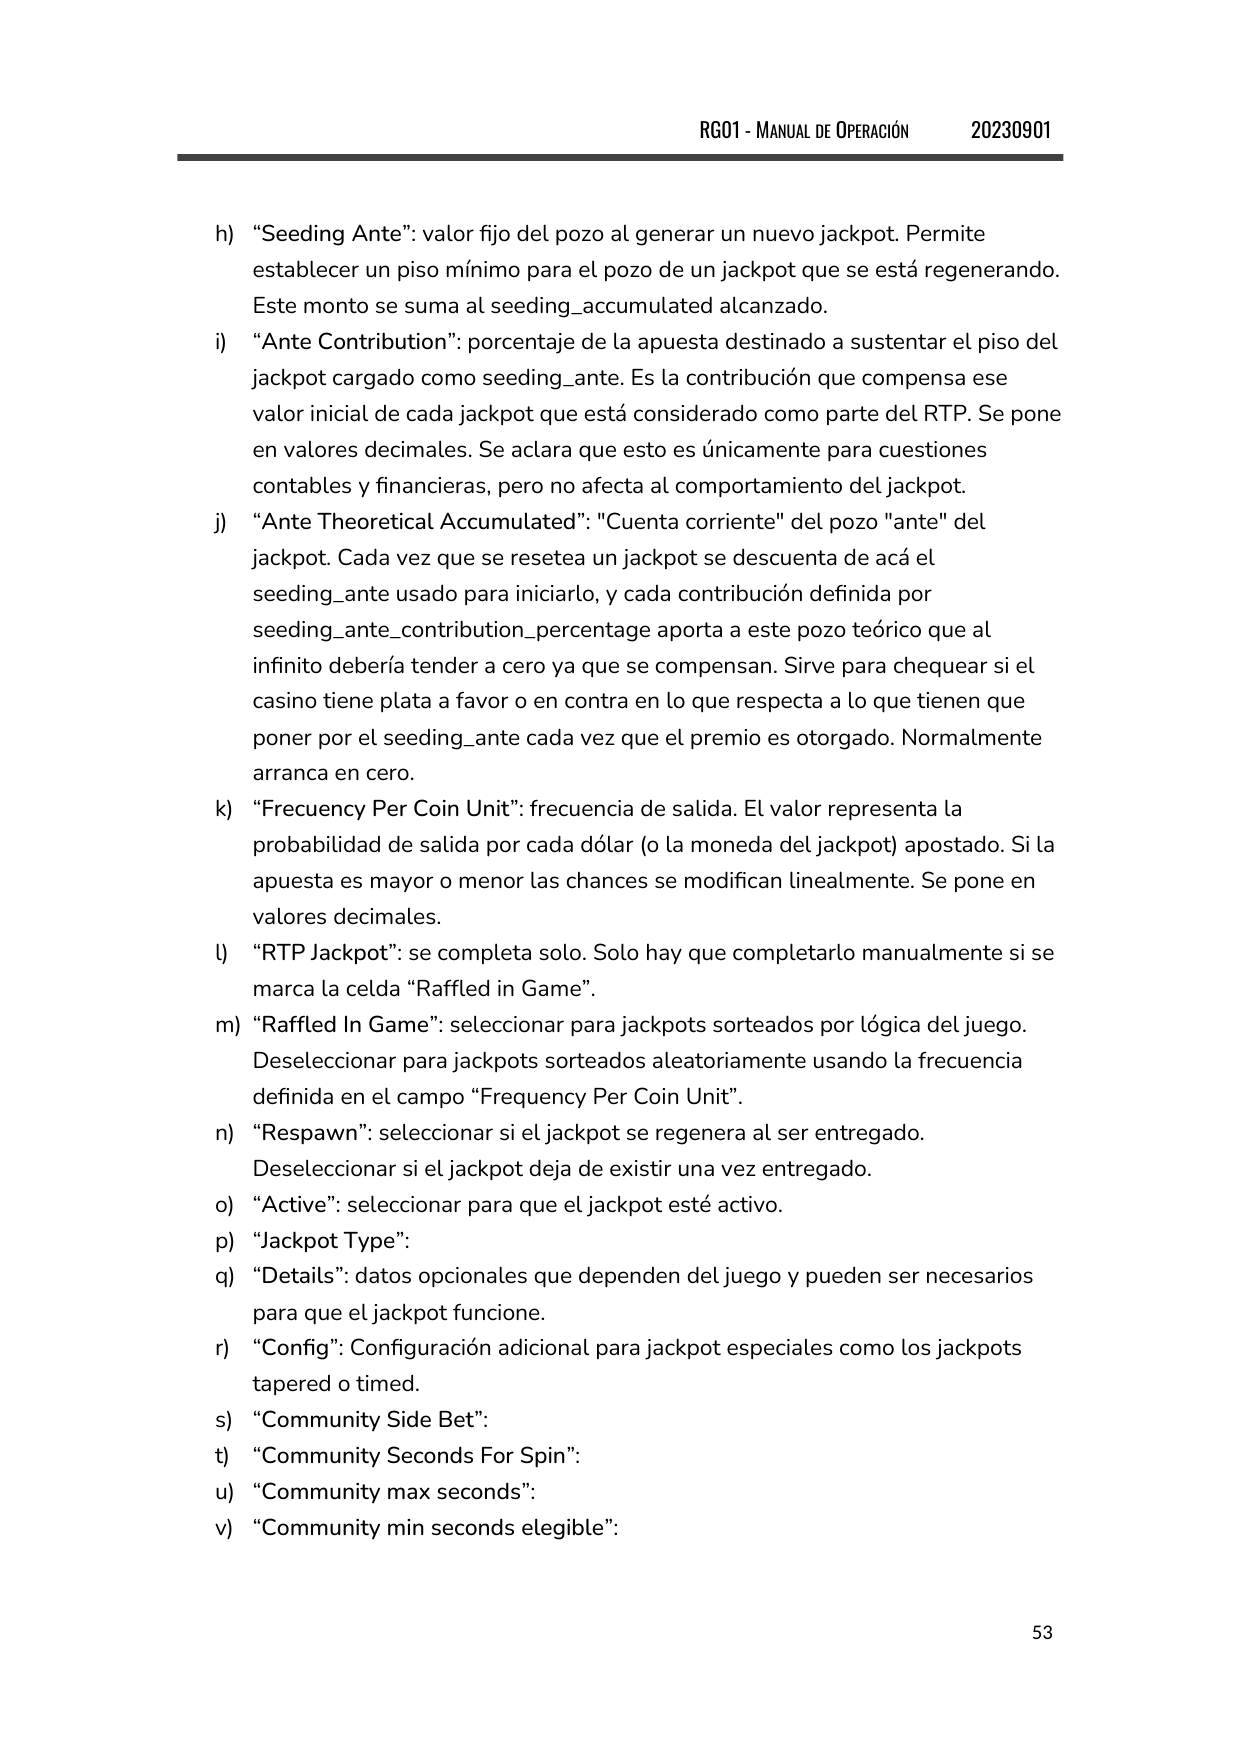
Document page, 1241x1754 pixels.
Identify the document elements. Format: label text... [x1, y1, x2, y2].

list “Details”: datos opcionales que dependen del juego y pueden ser necesarios para que el jackpot funcione. [215, 1261, 1063, 1328]
list “Ante Contribution”: porcentaje de la apuesta destinado a sustentar el piso del jackpot cargado como seeding_ante. Es la contribución que compensa ese valor inicial de cada jackpot que está considerado como parte del RTP. Se pone en valores decimales. Se aclara que esto es únicamente para cuestiones contables y financieras, pero no afecta al comportamiento del jackpot. [215, 326, 1063, 501]
list “Active”: seleccionar para que el jackpot esté activo. [215, 1189, 1063, 1220]
picture [177, 154, 1064, 161]
list “RTP Jackpot”: se completa solo. Solo hay que completarlo manualmente si se marca la celda “Raffled in Game”. [215, 937, 1063, 1004]
list “Community Side Bet”: [215, 1404, 1063, 1436]
list “Ante Theoretical Accumulated”: "Cuenta corriente" del pozo "ante" del jackpot. Cada vez que se resetea un jackpot se descuenta de acá el seeding_ante usado para iniciarlo, y cada contribución definida por seeding_ante_contribution_percentage aporta a este pozo teórico que al infinito debería tender a cero ya que se compensan. Sirve para chequear si el casino tiene plata a favor o en contra en lo que respecta a lo que tienen que poner por el seeding_ante cada vez que el premio es otorgado. Normalmente arranca en cero. [215, 506, 1063, 789]
list “Community max seconds”: [215, 1476, 1063, 1508]
list “Seeding Ante”: valor fijo del pozo al generar un nuevo jackpot. Permite establecer un piso mínimo para el pozo de un jackpot que se está regenerando. Este monto se suma al seeding_accumulated alcanzado. [215, 218, 1063, 322]
list “Jackpot Type”: [215, 1225, 1063, 1256]
list “Config”: Configuración adicional para jackpot especiales como los jackpots tapered o timed. [215, 1333, 1063, 1400]
list “Respawn”: seleccionar si el jackpot se regenera al ser entregado. Deseleccionar si el jackpot deja de existir una vez entregado. [215, 1117, 1063, 1184]
list “Frecuency Per Coin Unit”: frecuencia de salida. El valor representa la probabilidad de salida por cada dólar (o la moneda del jackpot) apostado. Si la apuesta es mayor o menor las chances se modifican linealmente. Se pone en valores decimales. [215, 793, 1063, 933]
list “Raffled In Game”: seleccionar para jackpots sorteados por lógica del juego. Deseleccionar para jackpots sorteados aleatoriamente usando la frecuencia definida en el campo “Frequency Per Coin Unit”. [215, 1009, 1063, 1112]
list “Community Seconds For Spin”: [215, 1440, 1063, 1472]
list “Community min seconds elegible”: [215, 1512, 1063, 1543]
